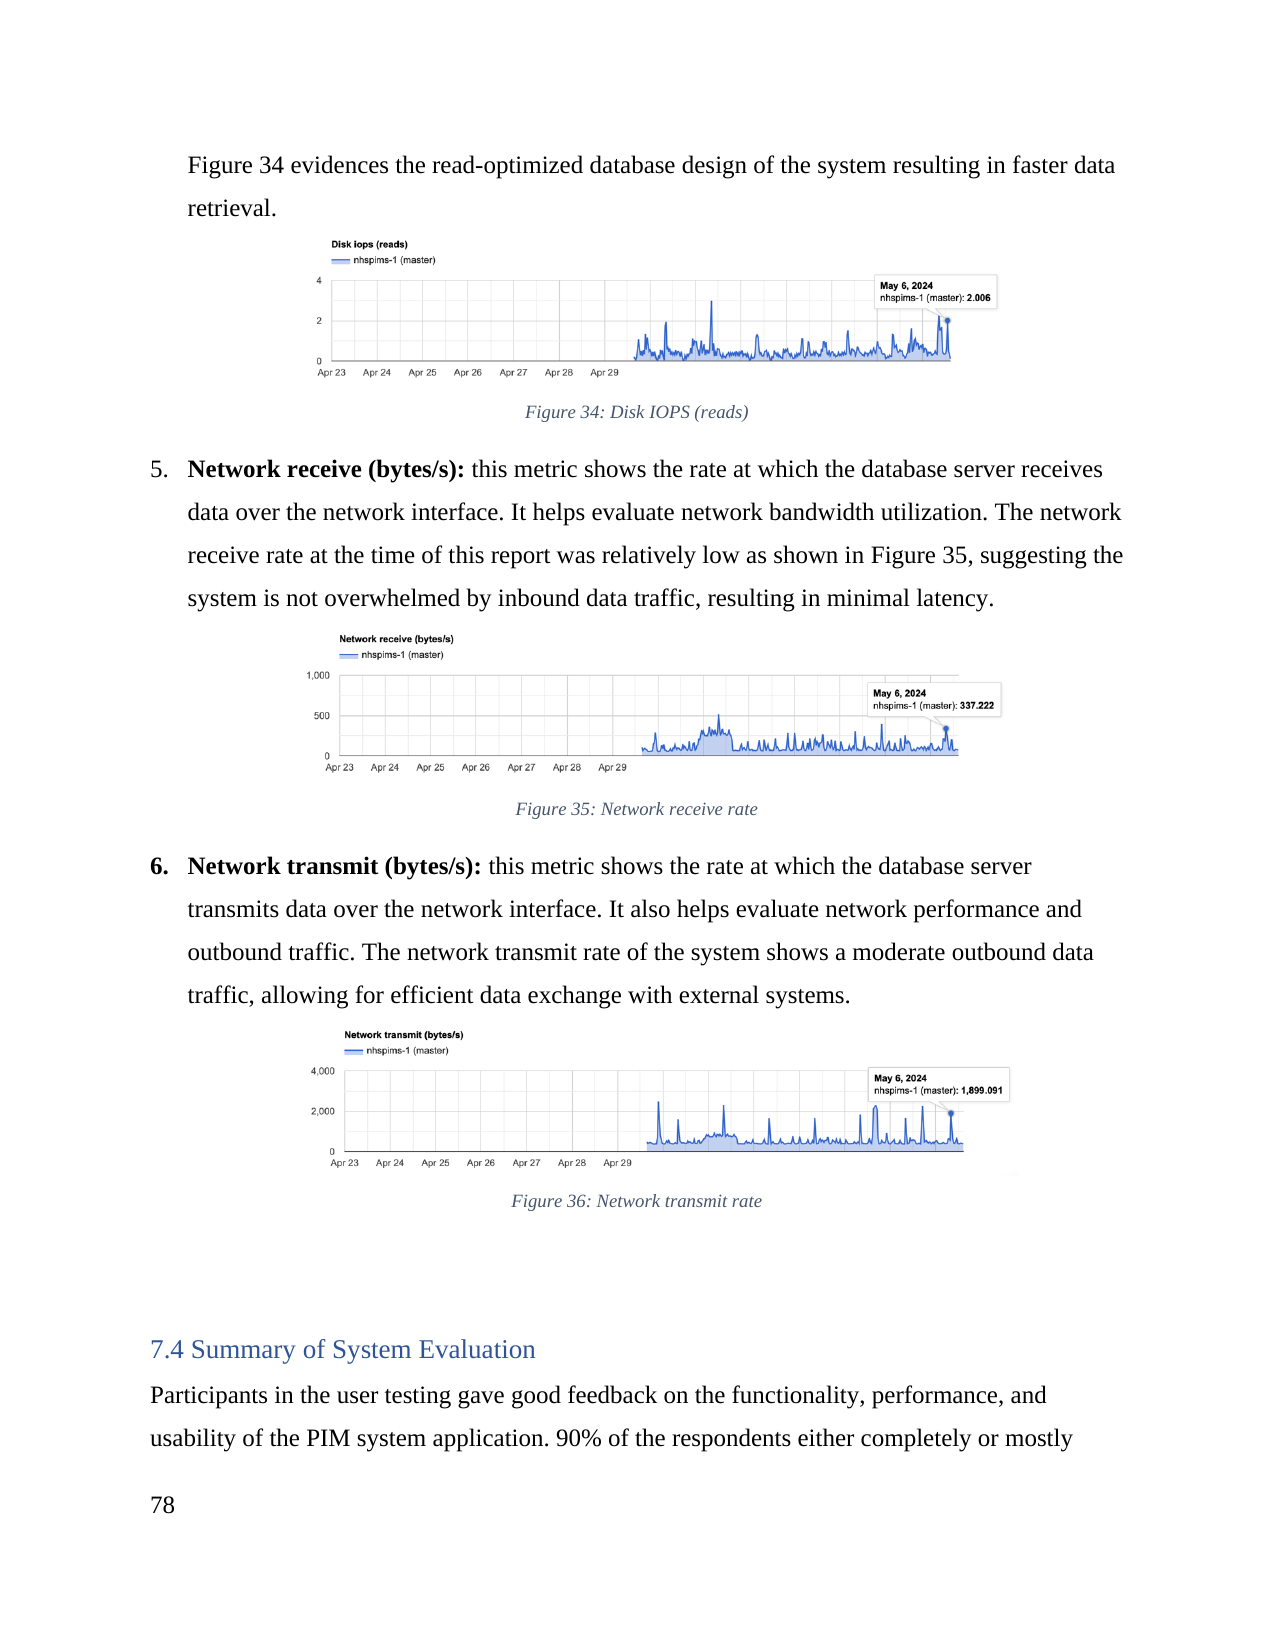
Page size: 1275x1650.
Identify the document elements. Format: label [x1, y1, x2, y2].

picture [302, 626, 1011, 784]
picture [307, 236, 1005, 387]
picture [294, 1023, 1018, 1176]
